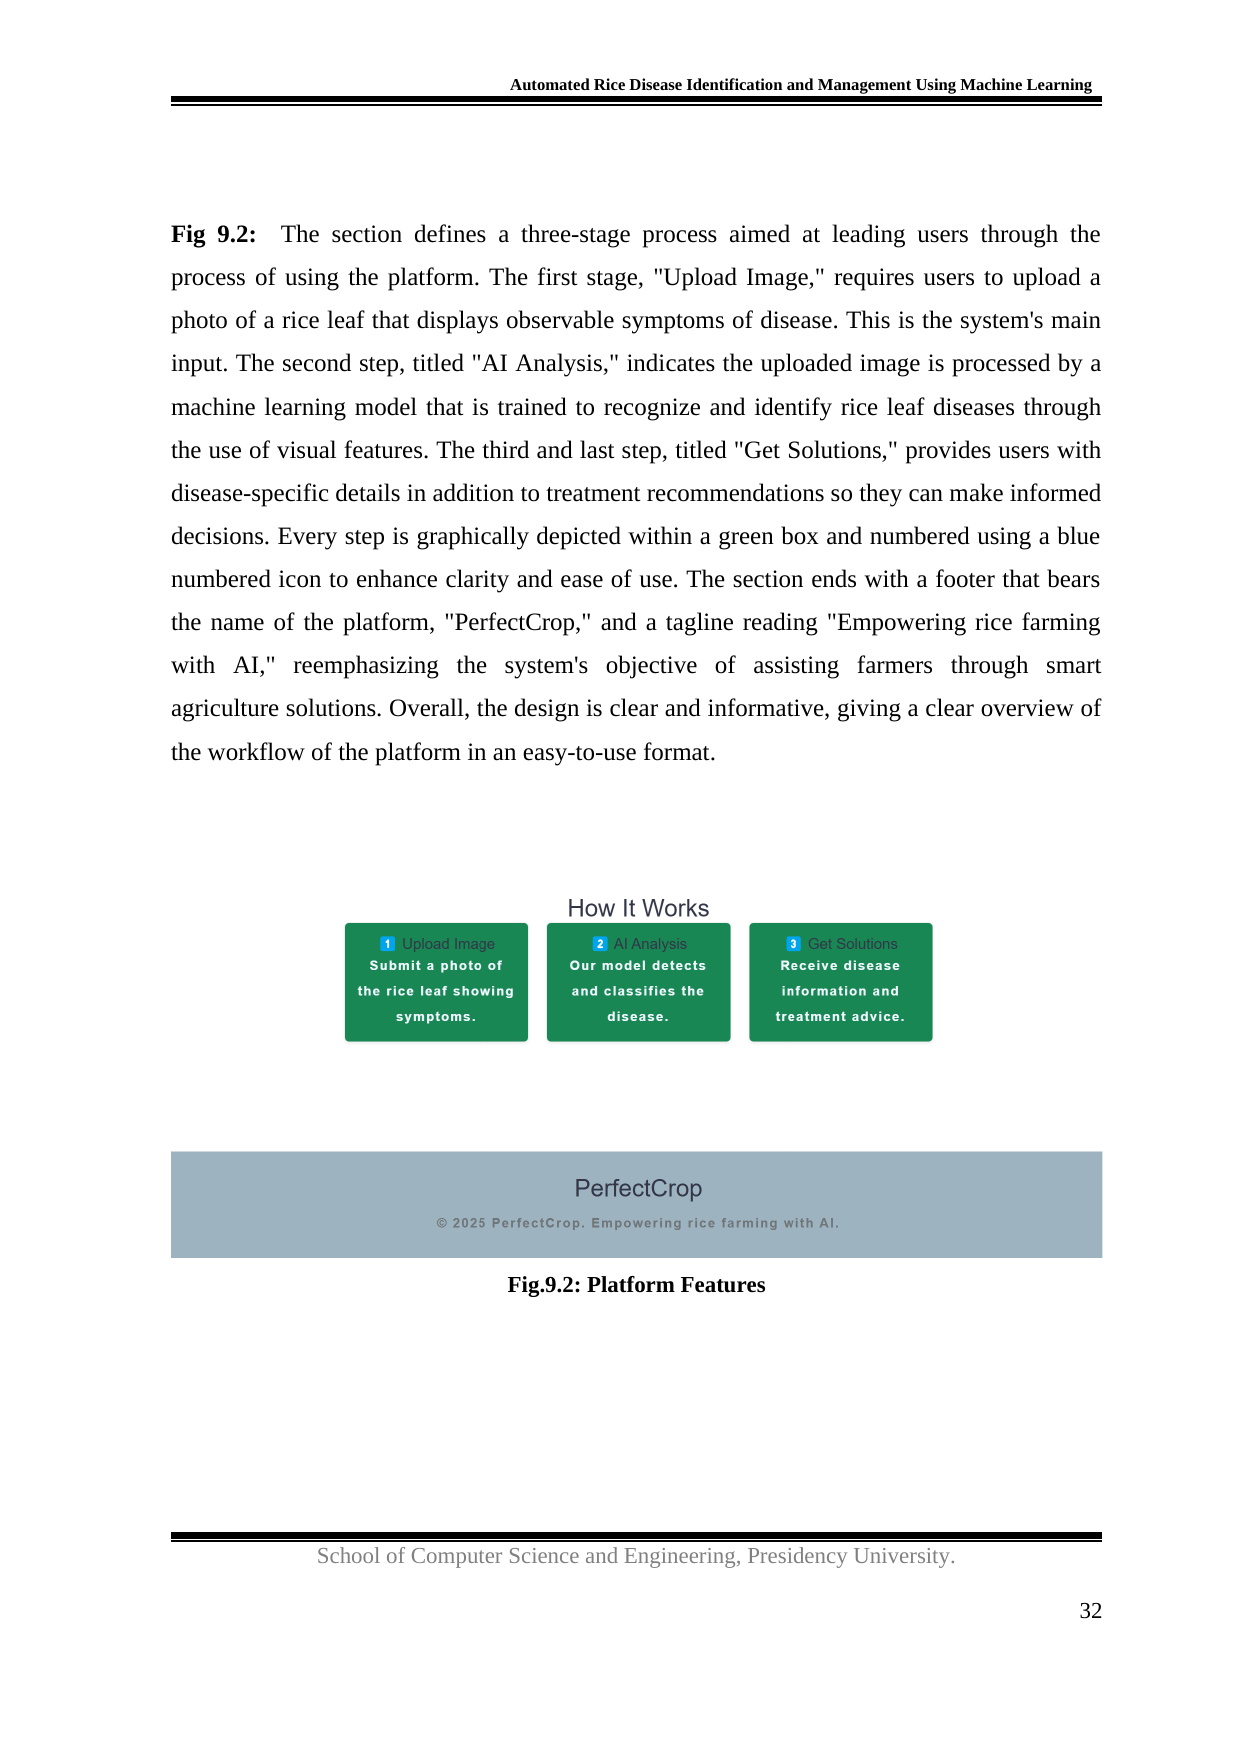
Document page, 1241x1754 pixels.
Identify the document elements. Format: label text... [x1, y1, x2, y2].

text Fig.9.2: Platform Features [171, 1271, 1102, 1297]
text Fig 9.2: The section defines a three-stage process aimed at leading users through the process of using the platform. The first stage, "Upload Image," requires users to upload a photo of a rice leaf that displays observable symptoms of disease. This is the system's main input. The second step, titled "AI Analysis," indicates the uploaded image is processed by a machine learning model that is trained to recognize and identify rice leaf diseases through the use of visual features. The third and last step, titled "Get Solutions," provides users with disease-specific details in addition to treatment recommendations so they can make informed decisions. Every step is graphically depicted within a green box and numbered using a blue numbered icon to enhance clarity and ease of use. The section ends with a footer that bears the name of the platform, "PerfectCrop," and a tagline reading "Empowering rice farming with AI," reemphasizing the system's objective of assisting farmers through smart agriculture solutions. Overall, the design is clear and informative, giving a clear overview of the workflow of the platform in an easy-to-use format. [171, 219, 1102, 765]
picture [171, 858, 1103, 1258]
